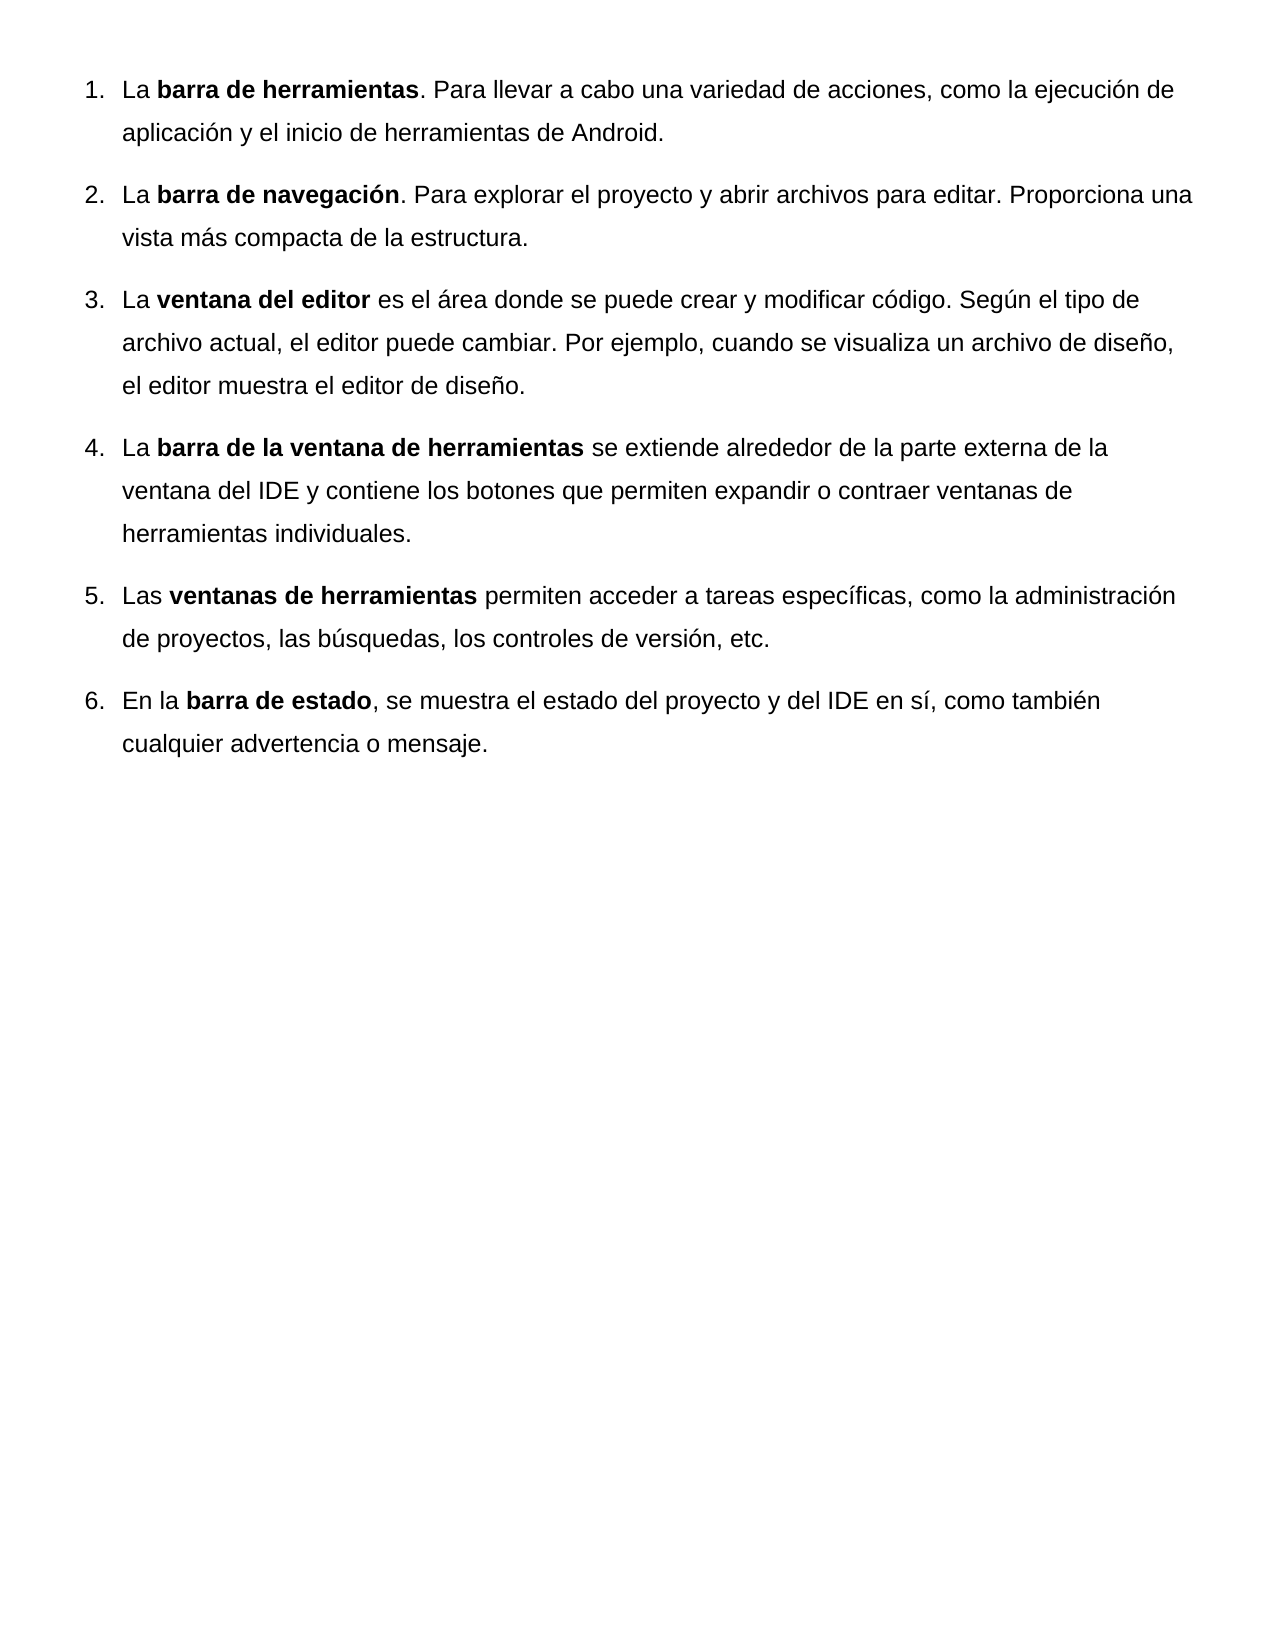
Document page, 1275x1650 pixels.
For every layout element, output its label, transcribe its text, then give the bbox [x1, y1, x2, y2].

list La barra de herramientas. Para llevar a cabo una variedad de acciones, como la ejecución de aplicación y el inicio de herramientas de Android. [84, 75, 1200, 147]
list La ventana del editor es el área donde se puede crear y modificar código. Según el tipo de archivo actual, el editor puede cambiar. Por ejemplo, cuando se visualiza un archivo de diseño, el editor muestra el editor de diseño. [84, 285, 1200, 400]
list En la barra de estado, se muestra el estado del proyecto y del IDE en sí, como también cualquier advertencia o mensaje. [84, 686, 1200, 758]
list La barra de navegación. Para explorar el proyecto y abrir archivos para editar. Proporciona una vista más compacta de la estructura. [84, 180, 1200, 252]
list Las ventanas de herramientas permiten acceder a tareas específicas, como la administración de proyectos, las búsquedas, los controles de versión, etc. [84, 581, 1200, 653]
list La barra de la ventana de herramientas se extiende alrededor de la parte externa de la ventana del IDE y contiene los botones que permiten expandir o contraer ventanas de herramientas individuales. [84, 433, 1200, 548]
